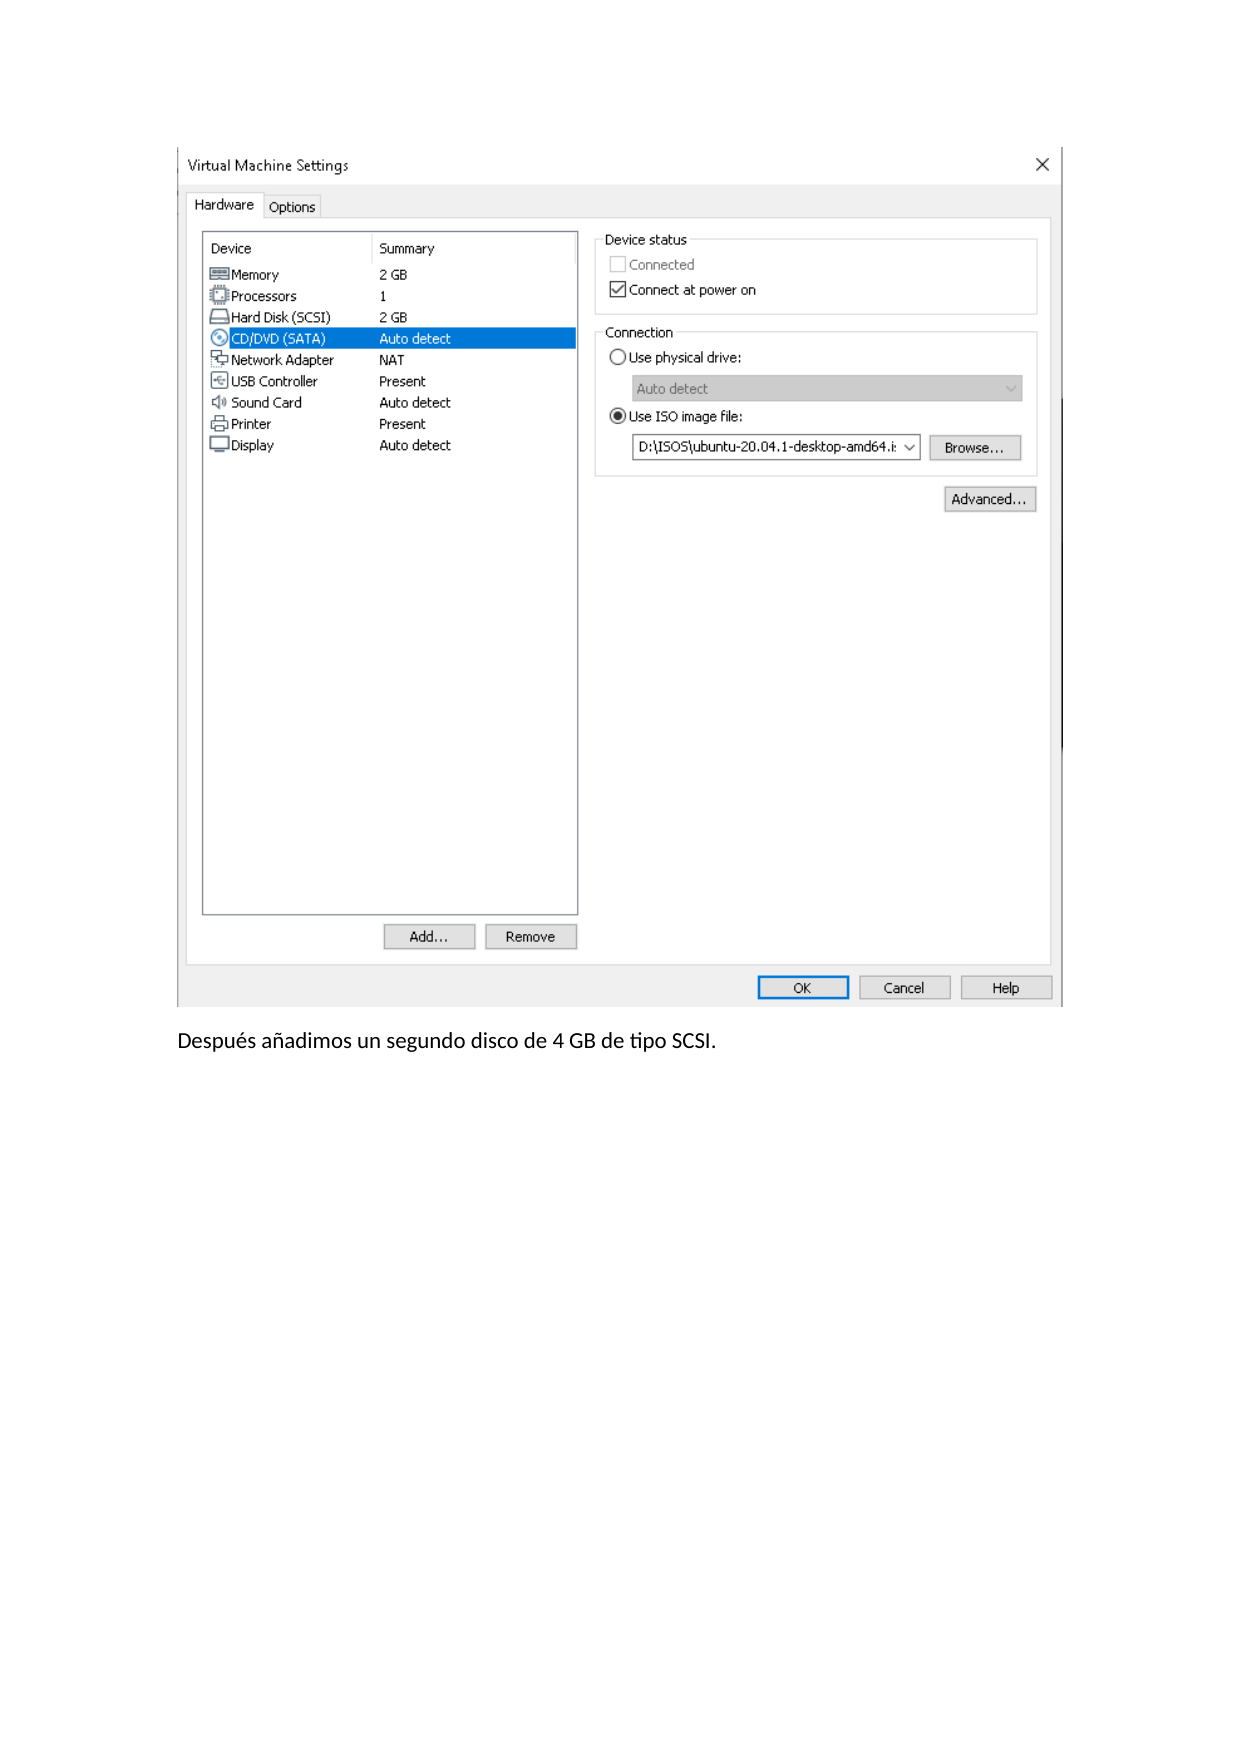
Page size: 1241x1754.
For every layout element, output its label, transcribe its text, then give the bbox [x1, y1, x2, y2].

picture [177, 147, 1063, 1007]
text Después añadimos un segundo disco de 4 GB de tipo SCSI. [177, 1026, 1063, 1054]
